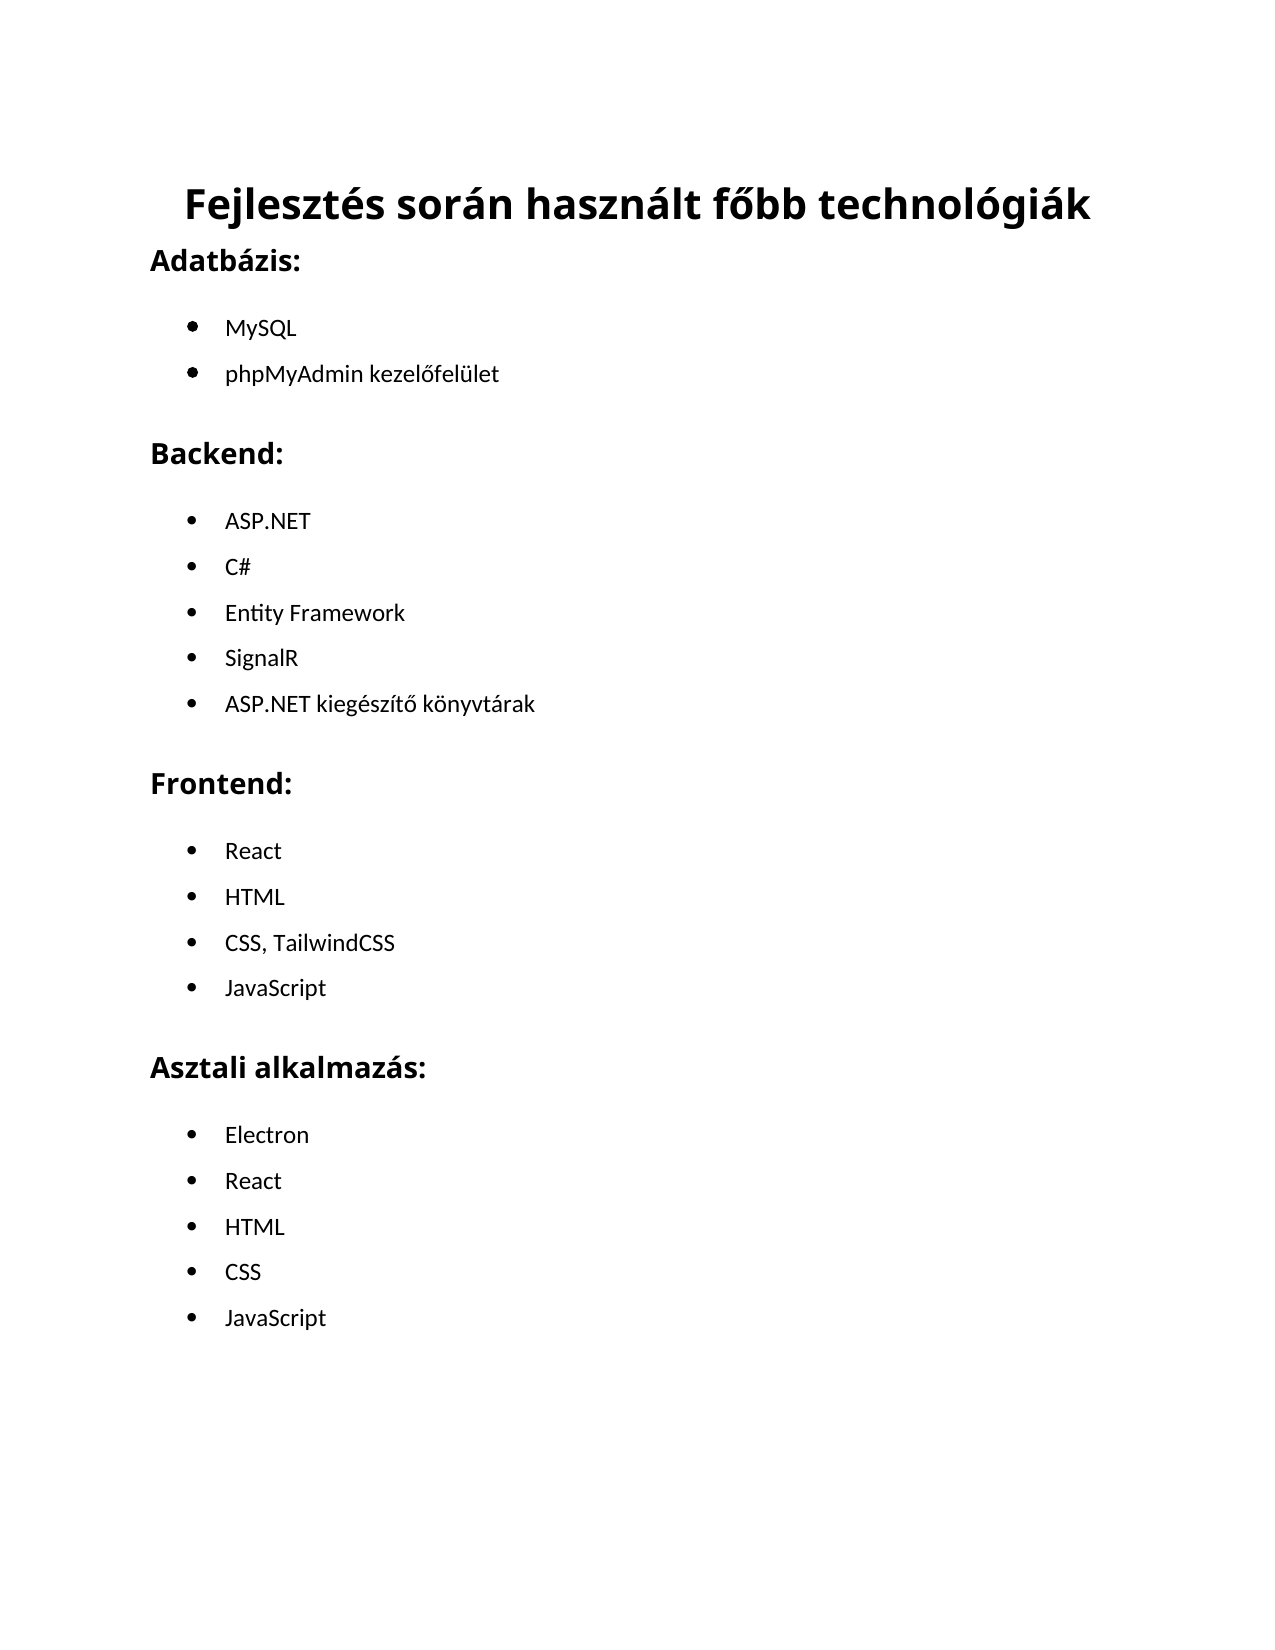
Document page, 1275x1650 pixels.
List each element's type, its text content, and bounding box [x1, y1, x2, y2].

subtitle Asztali alkalmazás: [150, 1047, 1125, 1087]
subtitle Fejlesztés során használt főbb technológiák [150, 175, 1125, 232]
list Electron [187, 1119, 1125, 1150]
subtitle Backend: [150, 433, 1125, 473]
list CSS, TailwindCSS [187, 927, 1125, 957]
list React [187, 1165, 1125, 1196]
list JavaScript [187, 972, 1125, 1003]
list C# [187, 551, 1125, 582]
list CSS [187, 1256, 1125, 1287]
list MySQL [187, 312, 1125, 343]
list phpMyAdmin kezelőfelület [187, 358, 1125, 389]
list HTML [187, 881, 1125, 911]
subtitle Frontend: [150, 763, 1125, 803]
list Entity Framework [187, 597, 1125, 627]
list ASP.NET kiegészítő könyvtárak [187, 688, 1125, 719]
subtitle Adatbázis: [150, 240, 1125, 280]
list SignalR [187, 643, 1125, 673]
list ASP.NET [187, 505, 1125, 536]
list React [187, 835, 1125, 866]
list JavaScript [187, 1302, 1125, 1333]
list HTML [187, 1211, 1125, 1241]
